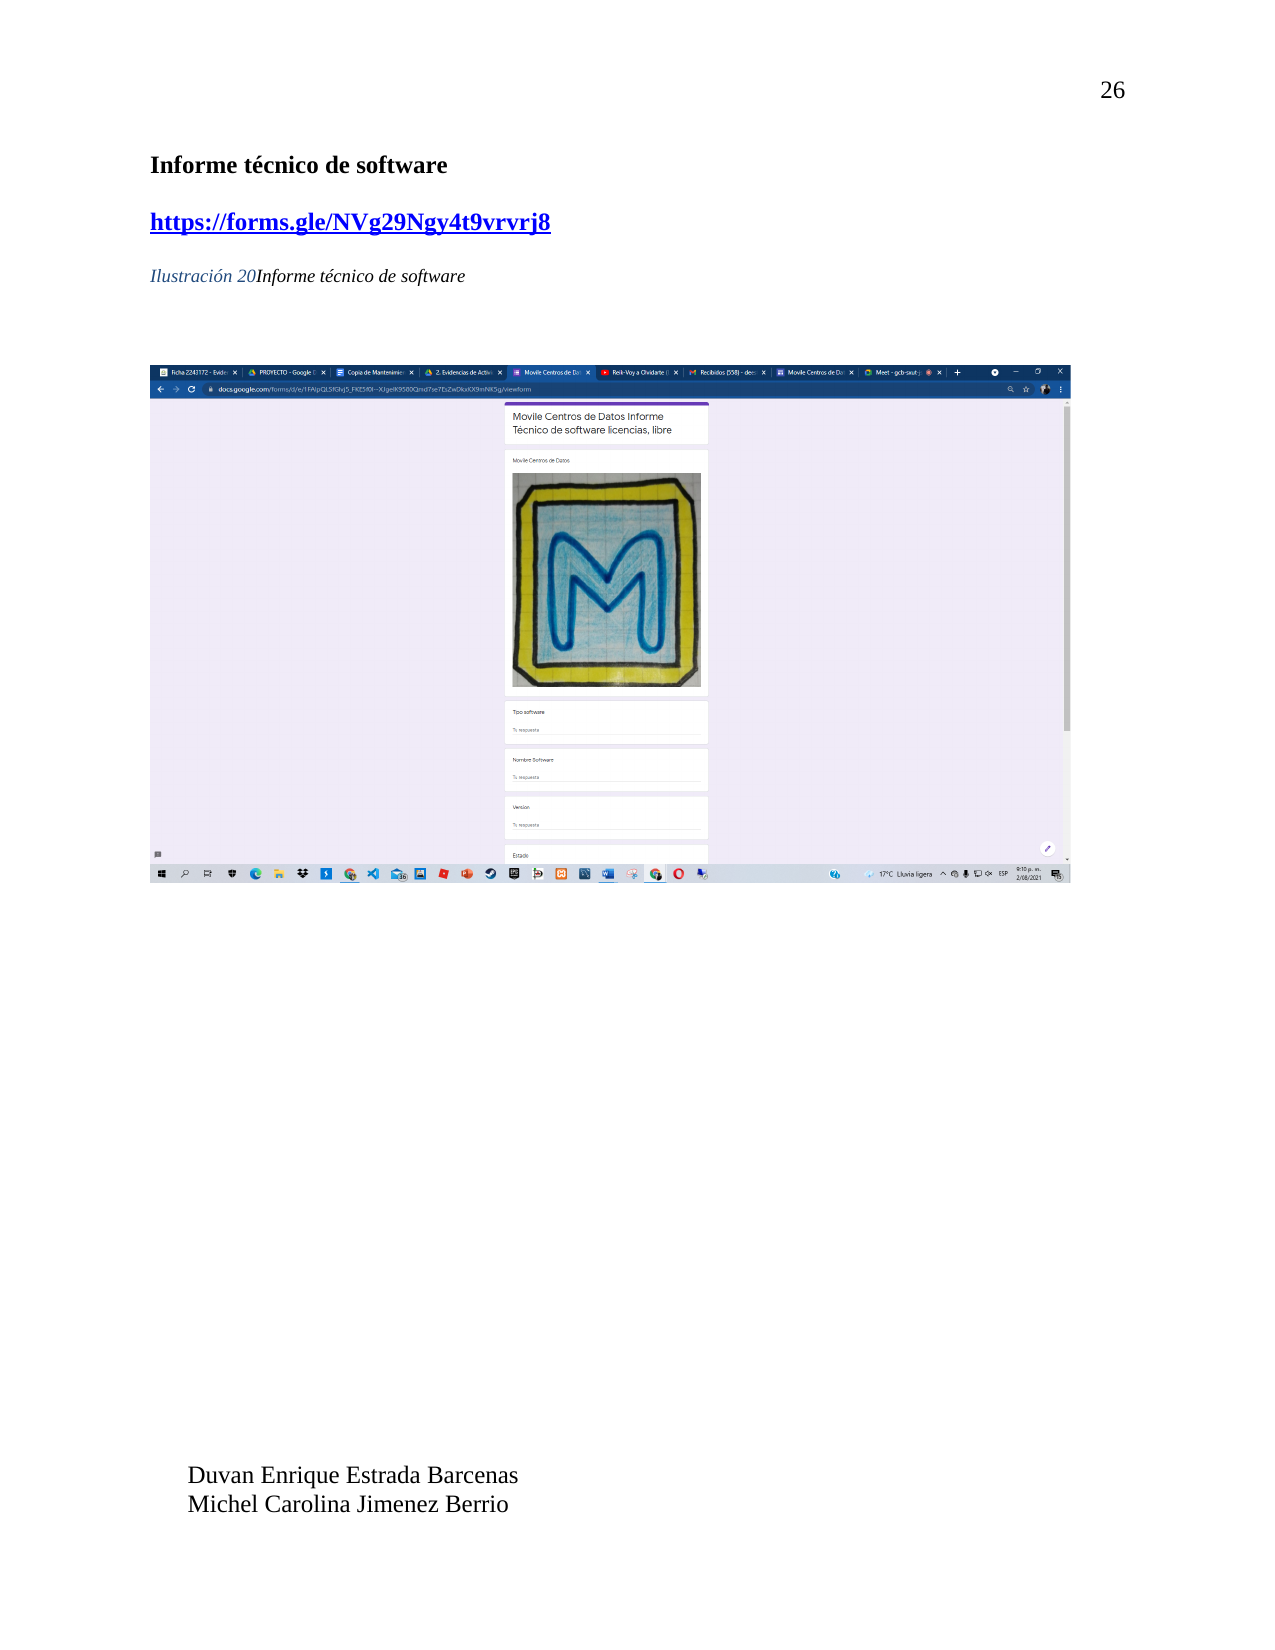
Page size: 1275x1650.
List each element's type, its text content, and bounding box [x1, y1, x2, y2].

subtitle Informe técnico de software [150, 150, 1125, 179]
picture [150, 365, 1071, 883]
subtitle https://forms.gle/NVg29Ngy4t9vrvrj8 [150, 207, 1125, 236]
